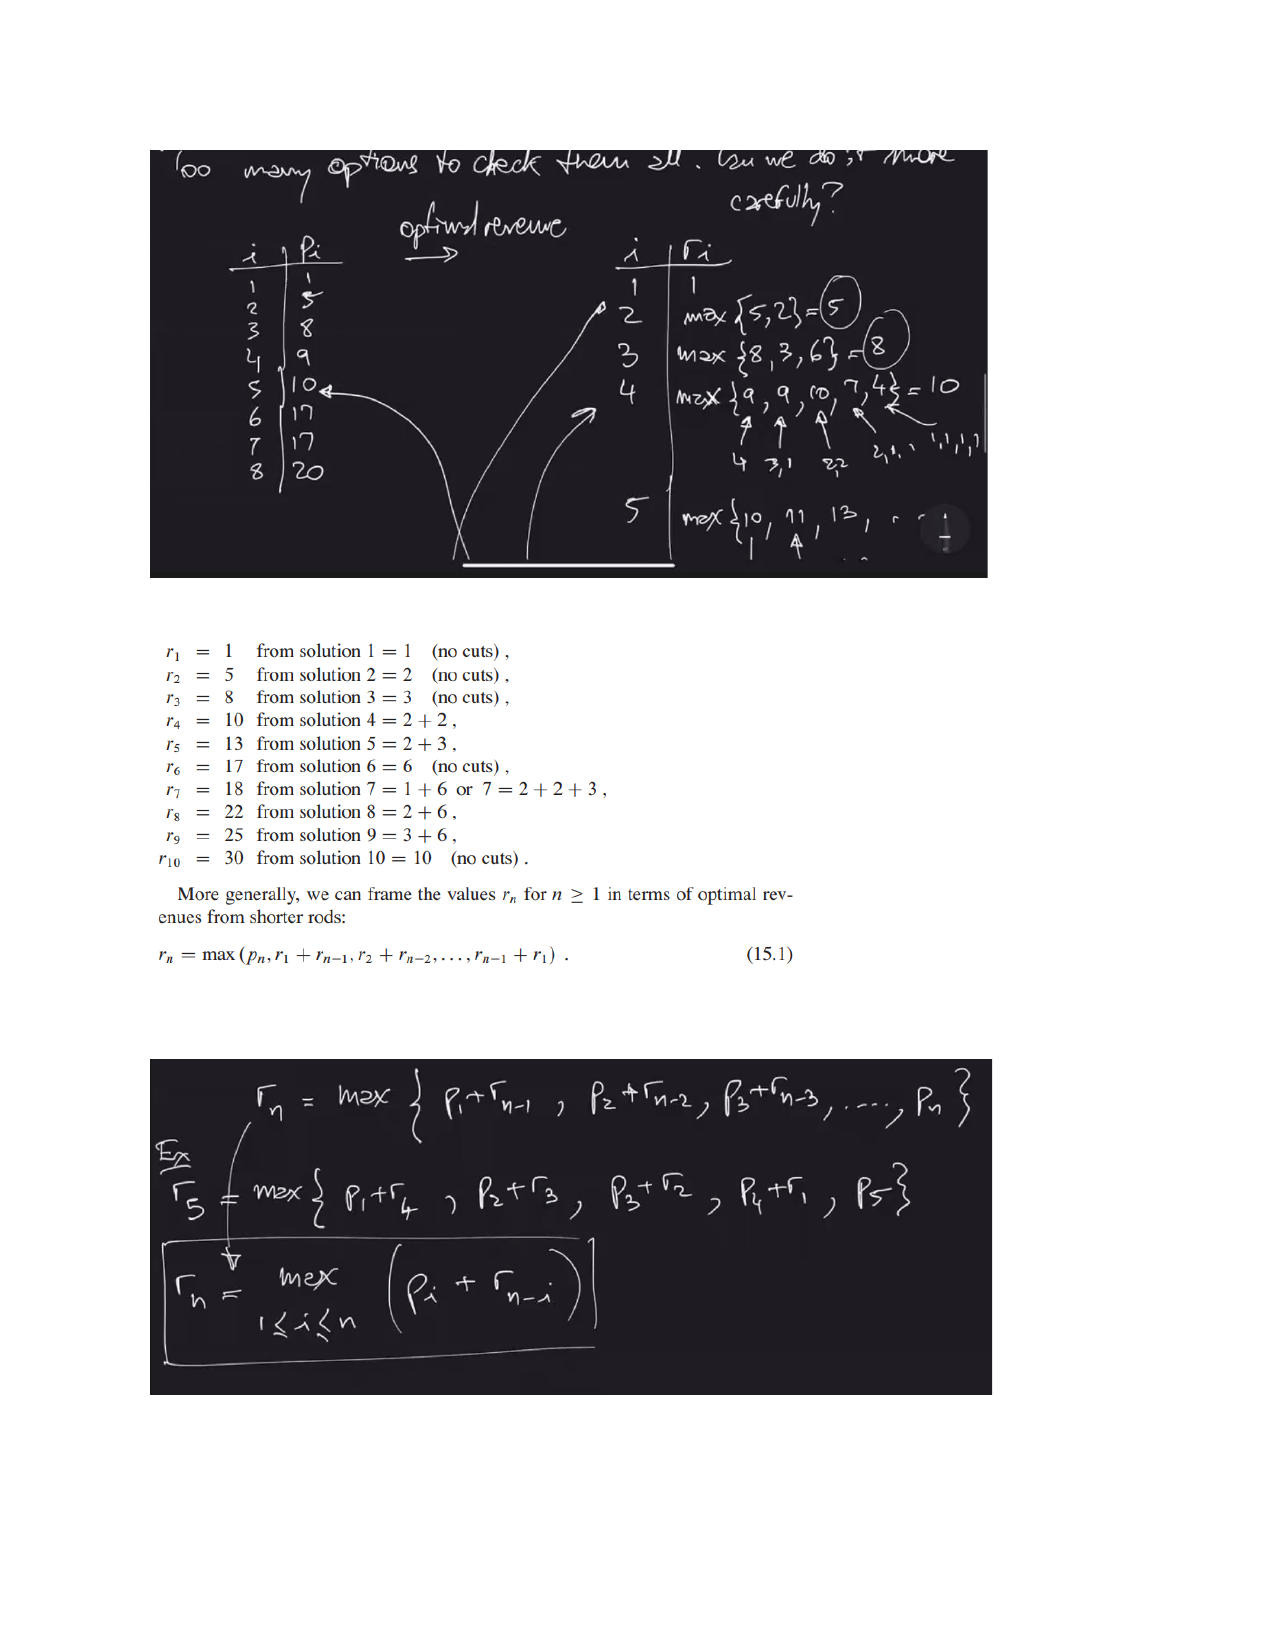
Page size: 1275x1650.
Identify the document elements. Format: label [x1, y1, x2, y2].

picture [150, 1059, 993, 1395]
picture [150, 633, 802, 976]
picture [150, 150, 988, 578]
